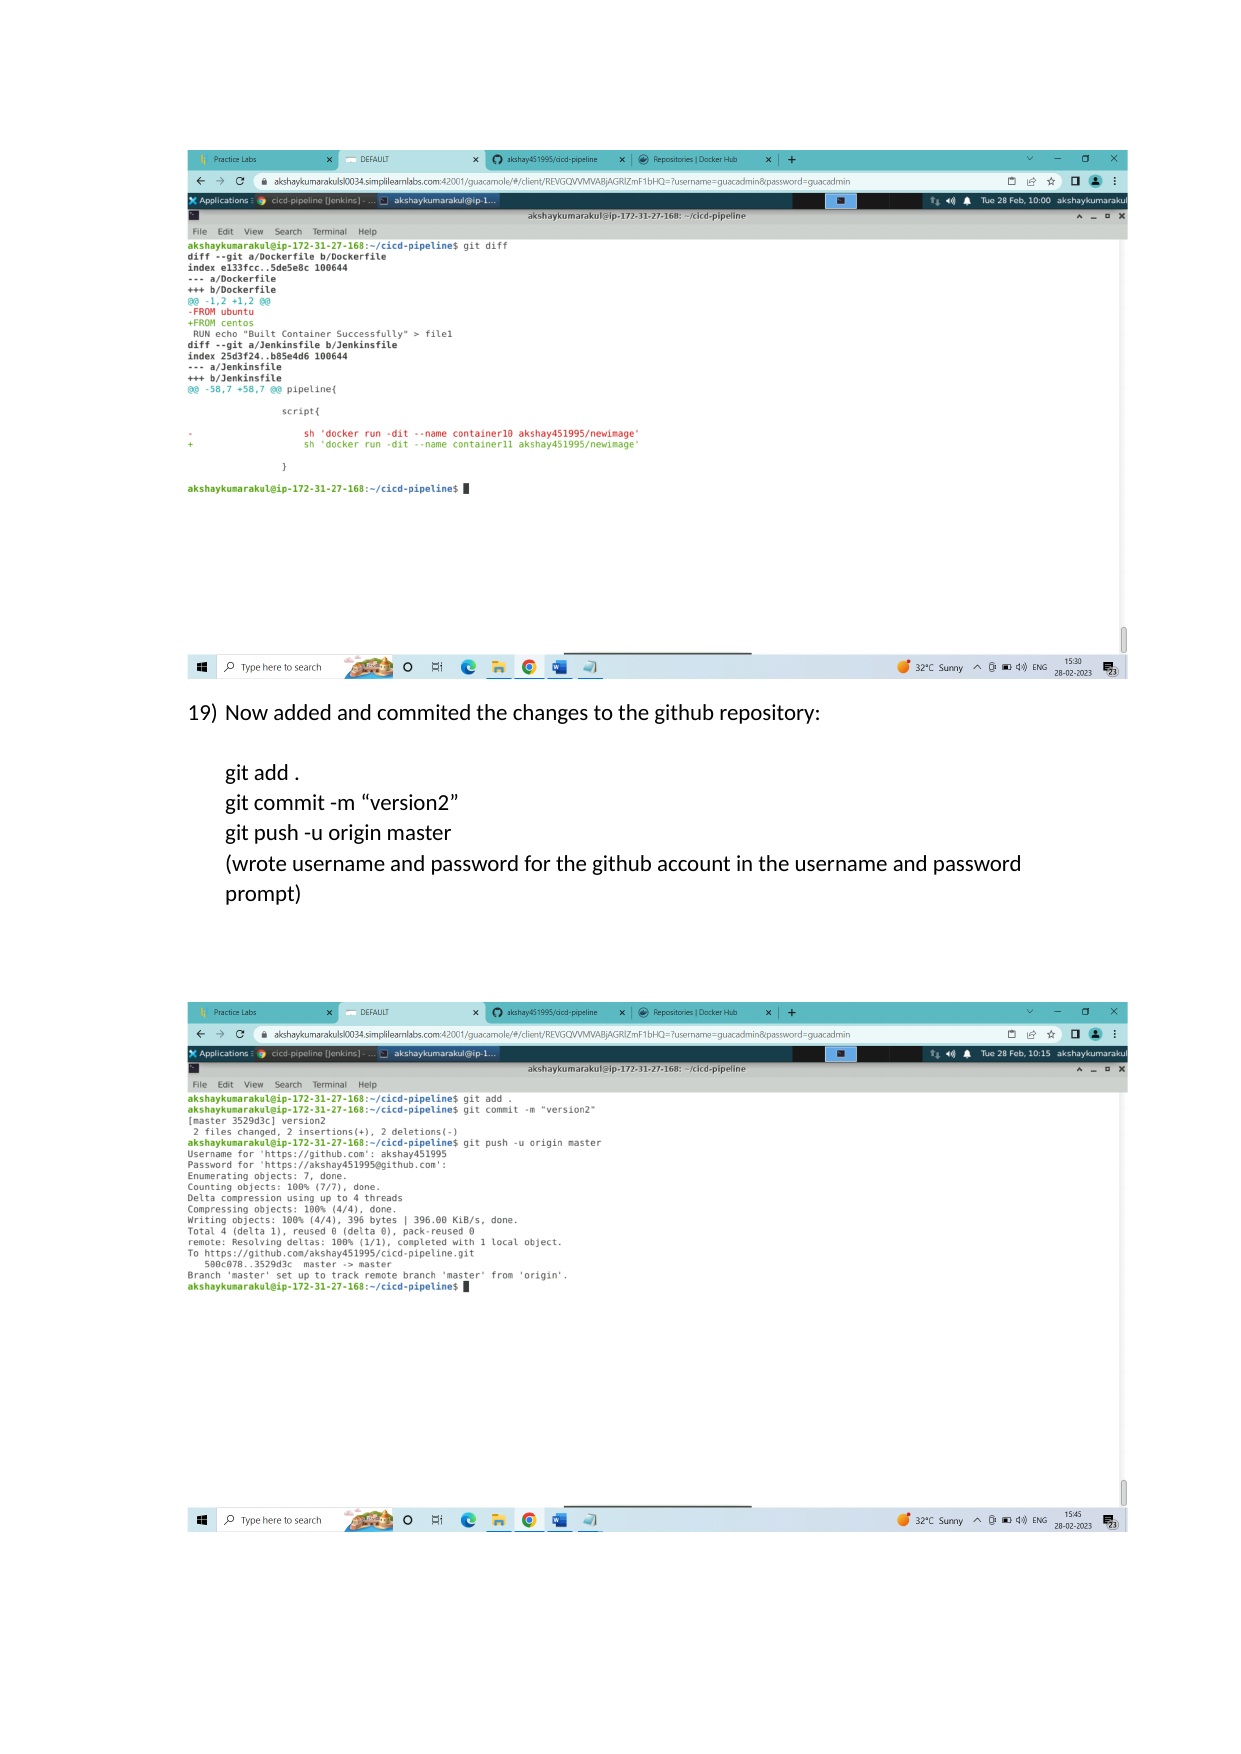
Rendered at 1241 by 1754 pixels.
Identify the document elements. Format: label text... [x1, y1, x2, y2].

list (wrote username and password for the github account in the username and password prompt) [225, 849, 1090, 907]
list git commit -m “version2” [225, 788, 1090, 816]
picture [187, 150, 1128, 679]
list Now added and commited the changes to the github repository: [187, 698, 1090, 726]
list git push -u origin master [225, 818, 1090, 847]
list git add . [225, 758, 1090, 786]
picture [187, 1002, 1128, 1532]
